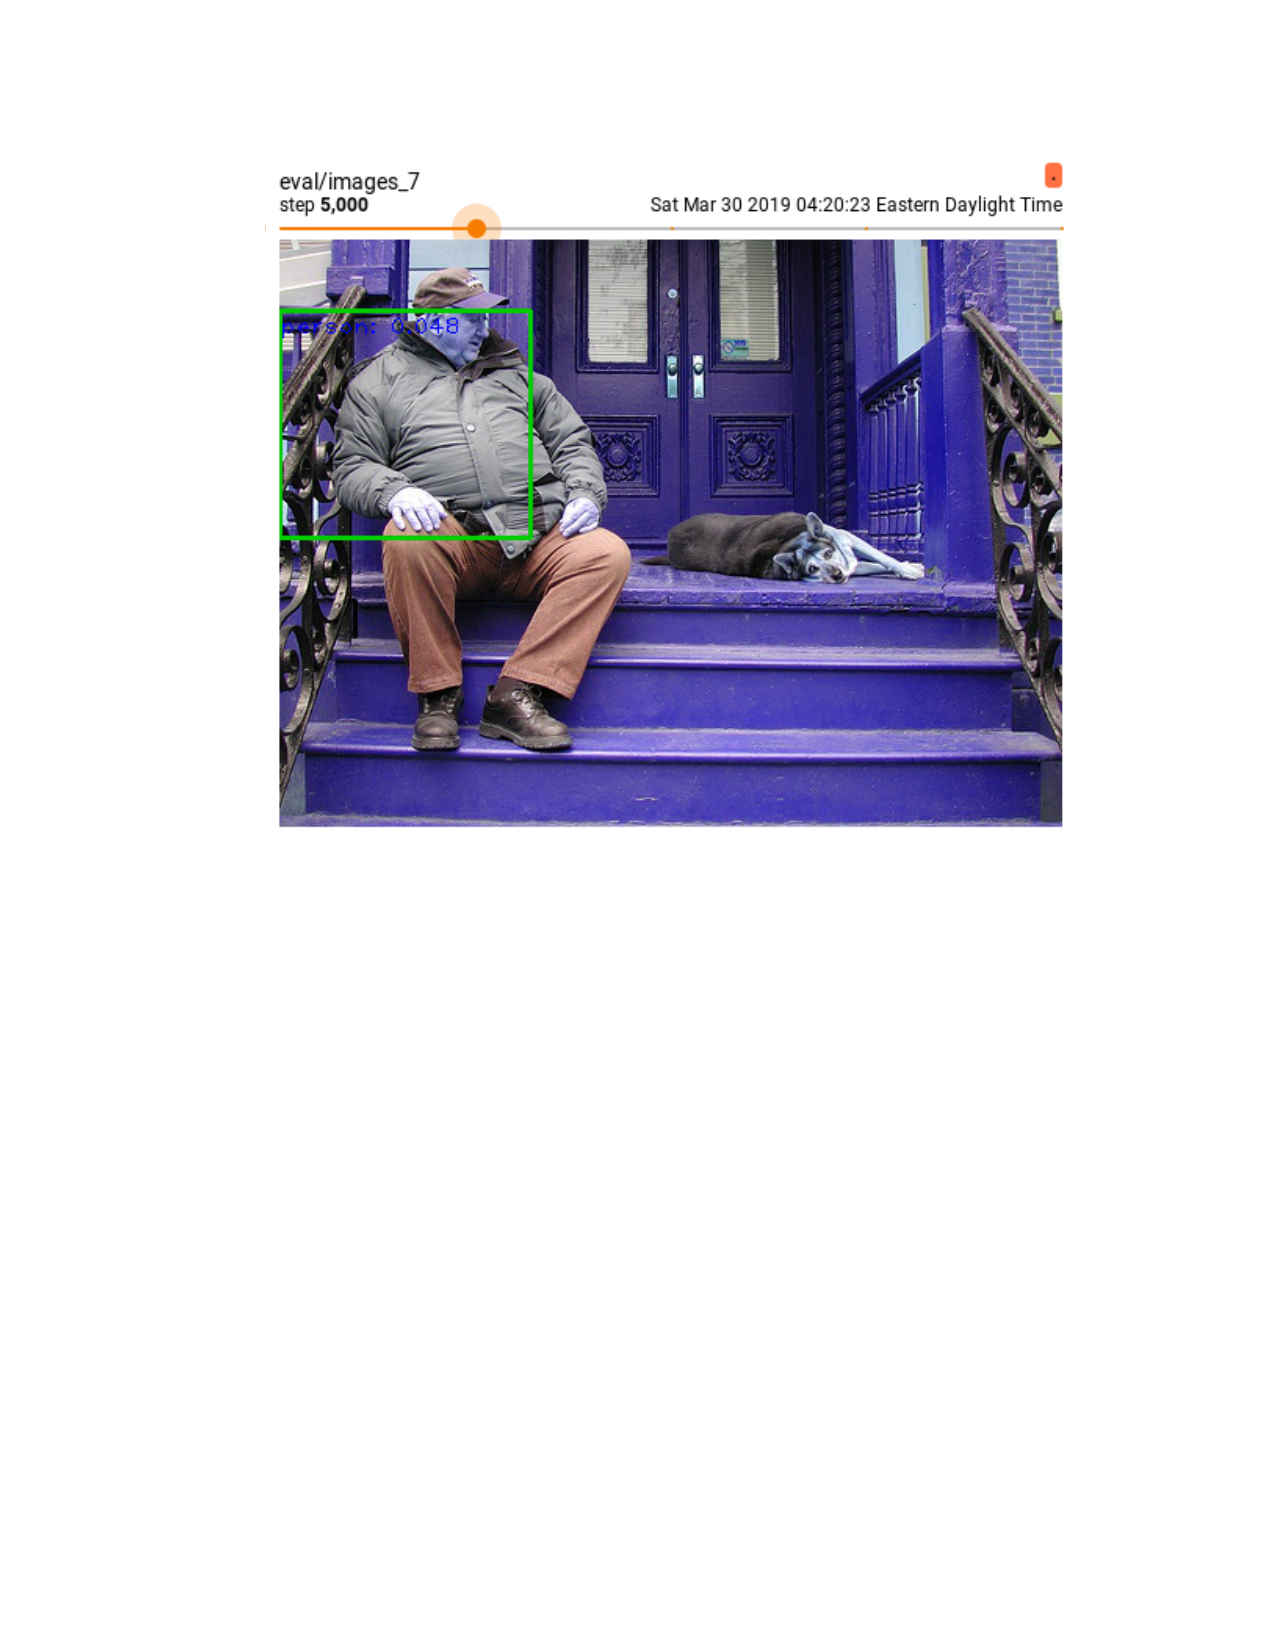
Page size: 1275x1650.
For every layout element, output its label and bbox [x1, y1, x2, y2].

picture [265, 150, 1086, 835]
